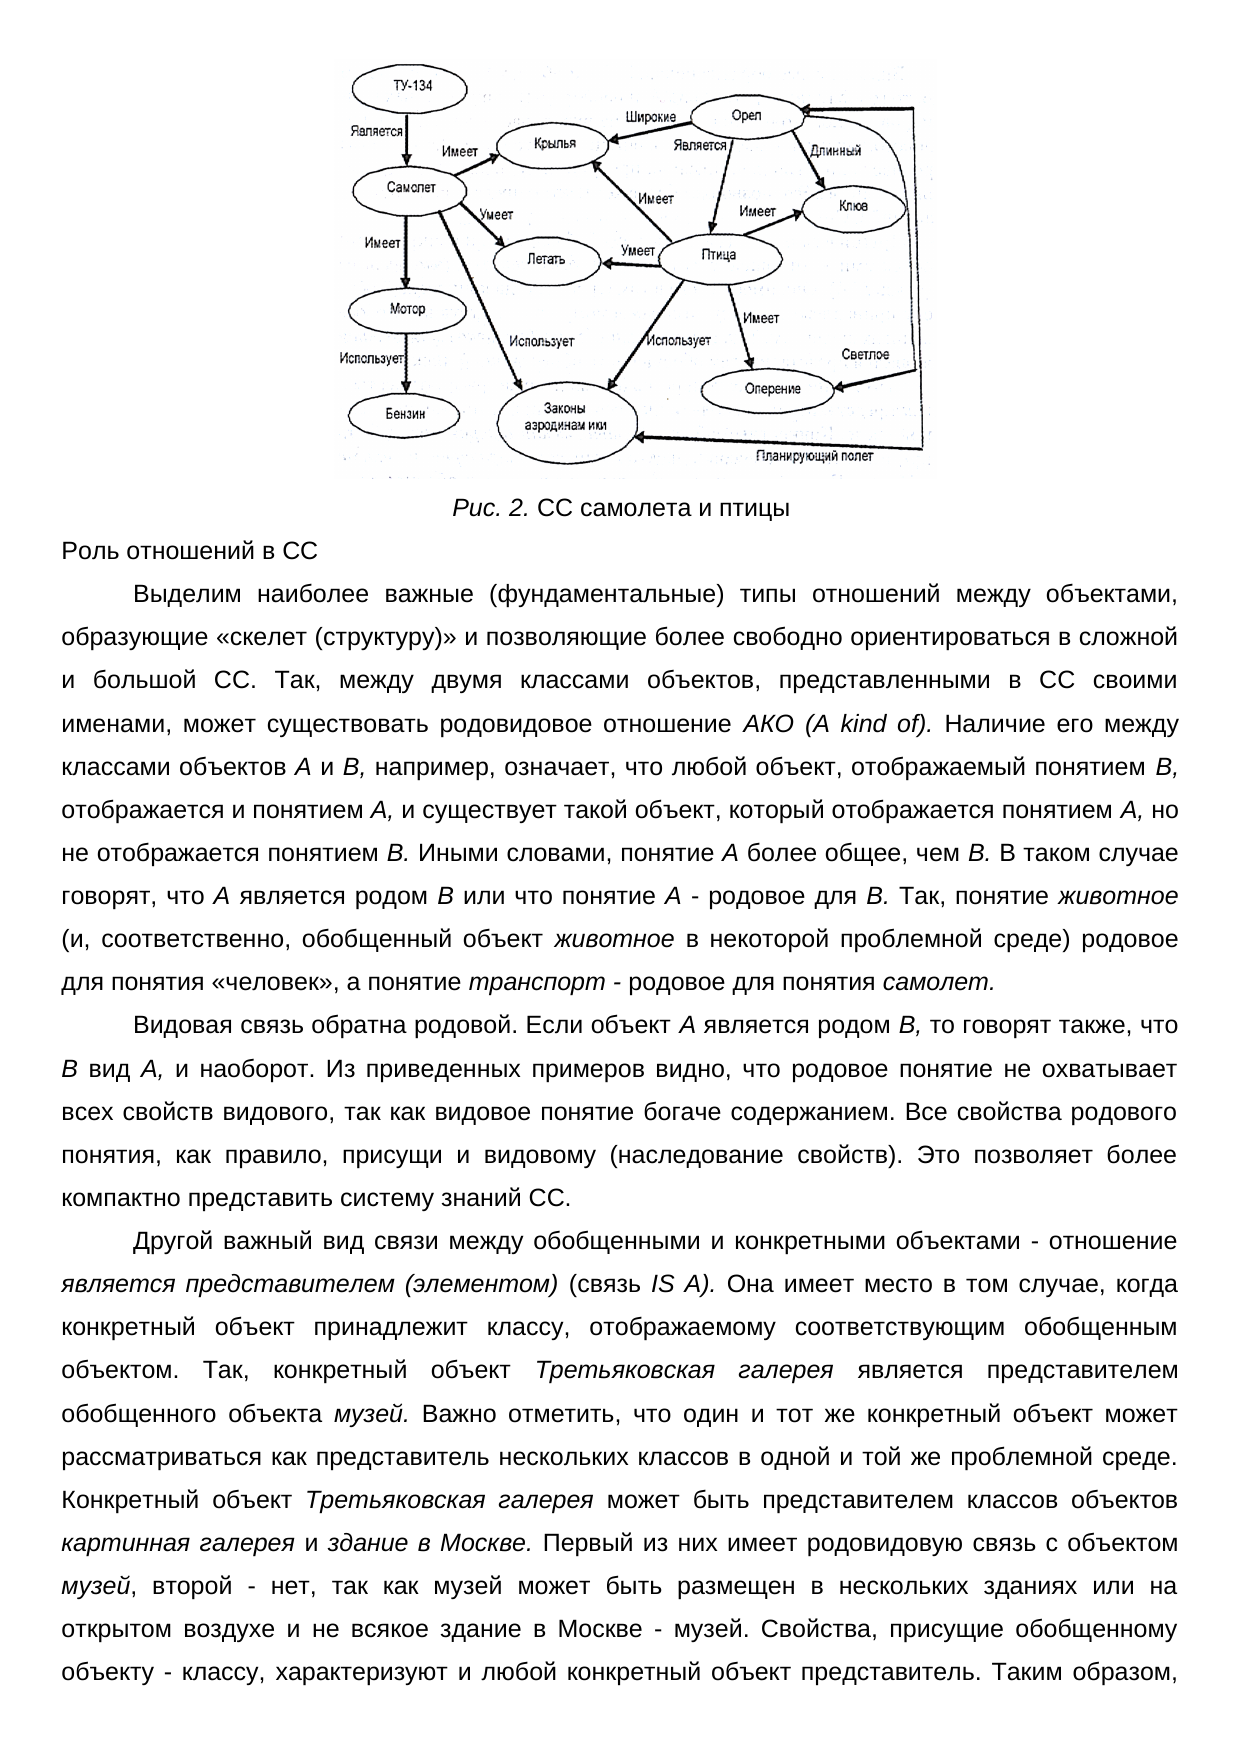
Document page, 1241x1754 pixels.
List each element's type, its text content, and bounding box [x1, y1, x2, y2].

text Видовая связь обратна родовой. Если объект А является родом В, то говорят также, что В вид А, и наоборот. Из приведенных примеров видно, что родовое понятие не охватывает всех свойств видового, так как видовое понятие богаче содержанием. Все свойства родового понятия, как правило, присущи и видовому (наследование свойств). Это позволяет более компактно представить систему знаний СС. [61, 1010, 1179, 1212]
text Рис. 2. СС самолета и птицы [61, 493, 1181, 522]
text Выделим наиболее важные (фундаментальные) типы отношений между объектами, образующие «скелет (структуру)» и позволяющие более свободно ориентироваться в сложной и большой СС. Так, между двумя классами объектов, представленными в СС своими именами, может существовать родовидовое отношение АКО (A kind of). Наличие его между классами объектов А и В, например, означает, что любой объект, отображаемый понятием В, отображается и понятием А, и существует такой объект, который отображается понятием А, но не отображается понятием В. Иными словами, понятие А более общее, чем В. В таком случае говорят, что А является родом В или что понятие А - родовое для В. Так, понятие животное (и, соответственно, обобщенный объект животное в некоторой проблемной среде) родовое для понятия «человек», а понятие транспорт - родовое для понятия самолет. [61, 579, 1179, 996]
picture [334, 59, 938, 479]
text Роль отношений в СС [61, 536, 1181, 565]
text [61, 1226, 1179, 1686]
